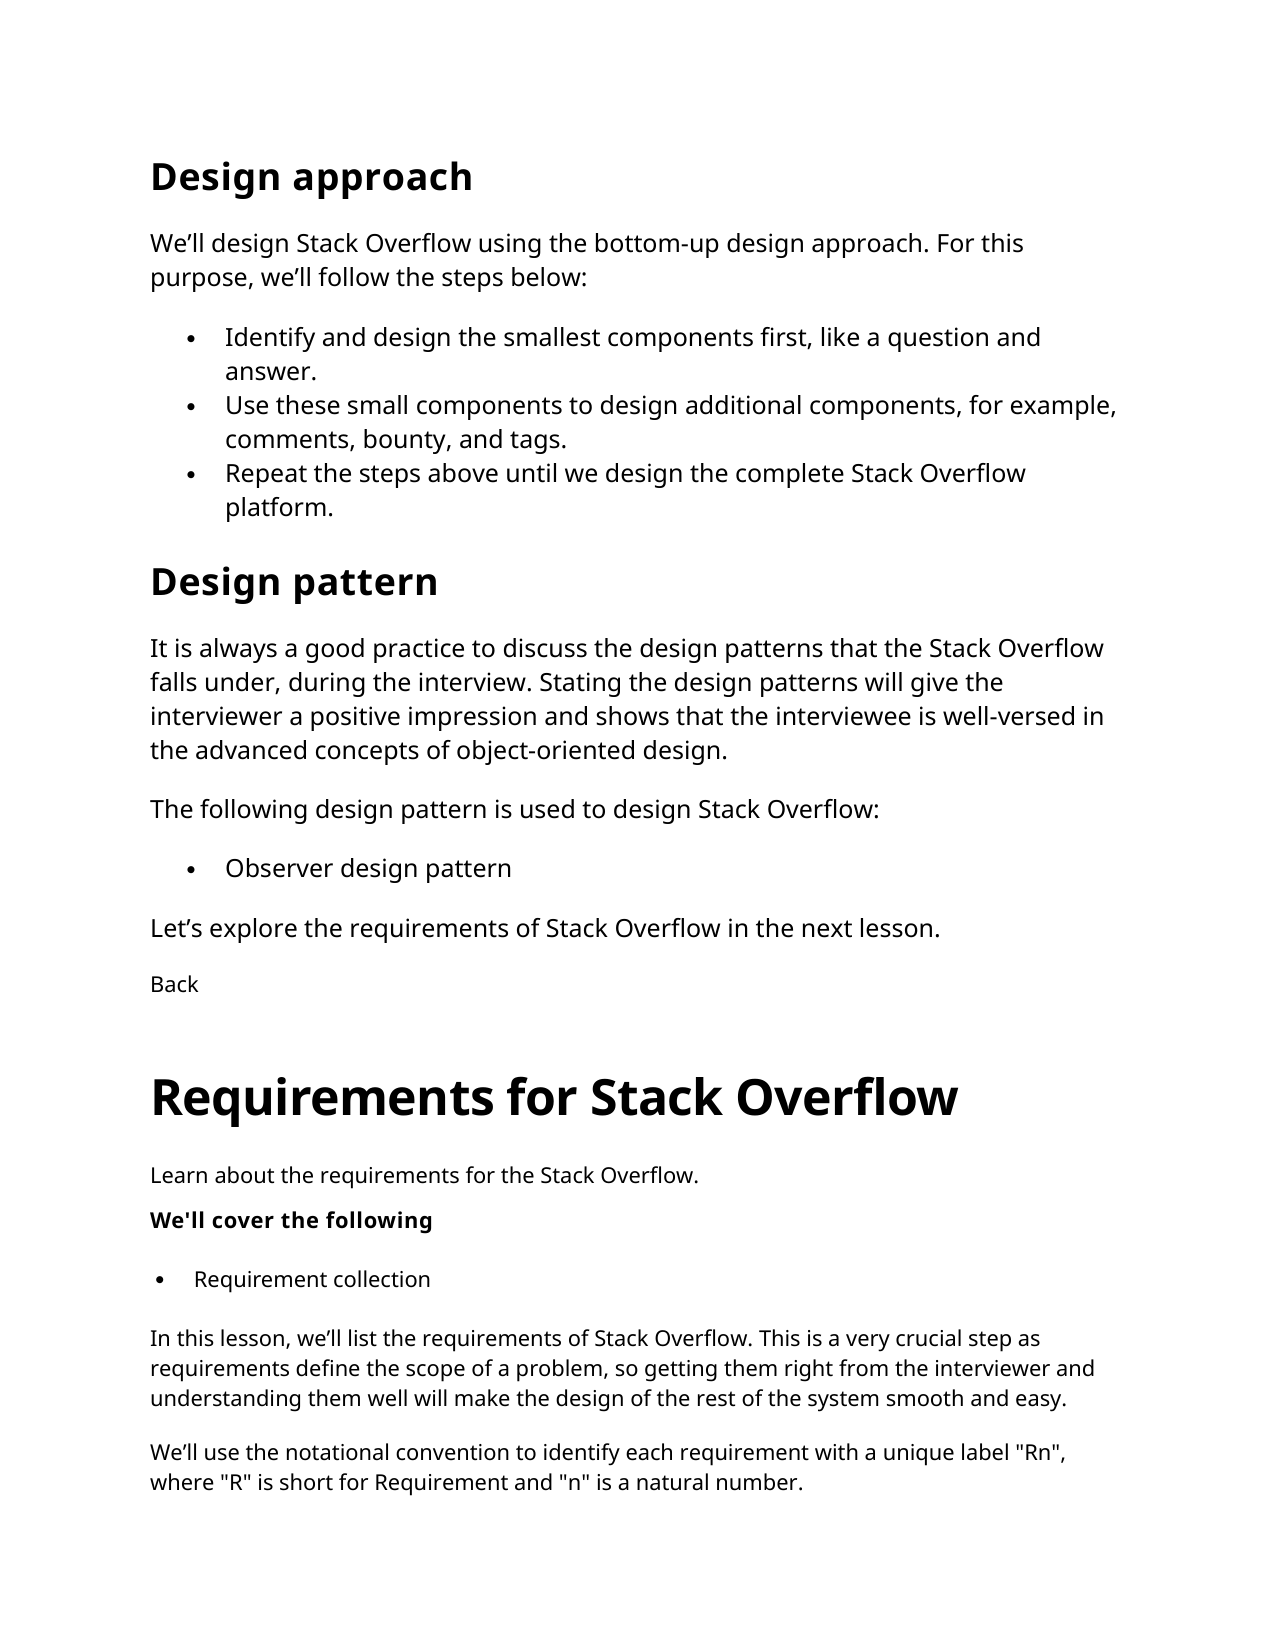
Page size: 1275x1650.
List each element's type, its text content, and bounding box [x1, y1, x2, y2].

list Repeat the steps above until we design the complete Stack Overflow platform. [187, 455, 1125, 523]
list Use these small components to design additional components, for example, comments, bounty, and tags. [187, 387, 1125, 455]
text It is always a good practice to discuss the design patterns that the Stack Overflow falls under, during the interview. Stating the design patterns will give the interviewer a positive impression and shows that the interviewee is well-versed in the advanced concepts of object-oriented design. [150, 631, 1125, 767]
text Let’s explore the requirements of Stack Overflow in the next lesson. [150, 910, 1125, 944]
text We’ll design Stack Overflow using the bottom-up design approach. For this purpose, we’ll follow the steps below: [150, 226, 1125, 294]
subtitle Design approach [150, 150, 1125, 201]
text Back [150, 969, 1125, 999]
list Requirement collection [156, 1264, 1125, 1294]
subtitle Design pattern [150, 555, 1125, 606]
text In this lesson, we’ll list the requirements of Stack Overflow. This is a very crucial step as requirements define the scope of a problem, so getting them right from the interviewer and understanding them well will make the design of the rest of the system smooth and easy. [150, 1323, 1125, 1412]
list Identify and design the smallest components first, like a question and answer. [187, 319, 1125, 387]
text We'll cover the following [150, 1205, 1125, 1235]
text Learn about the requirements for the Stack Overflow. [150, 1159, 1125, 1189]
text We’ll use the notational convention to identify each requirement with a unique label "Rn", where "R" is short for Requirement and "n" is a natural number. [150, 1437, 1125, 1497]
text The following design pattern is used to design Stack Overflow: [150, 792, 1125, 826]
list Observer design pattern [187, 851, 1125, 885]
subtitle Requirements for Stack Overflow [150, 1062, 1125, 1130]
